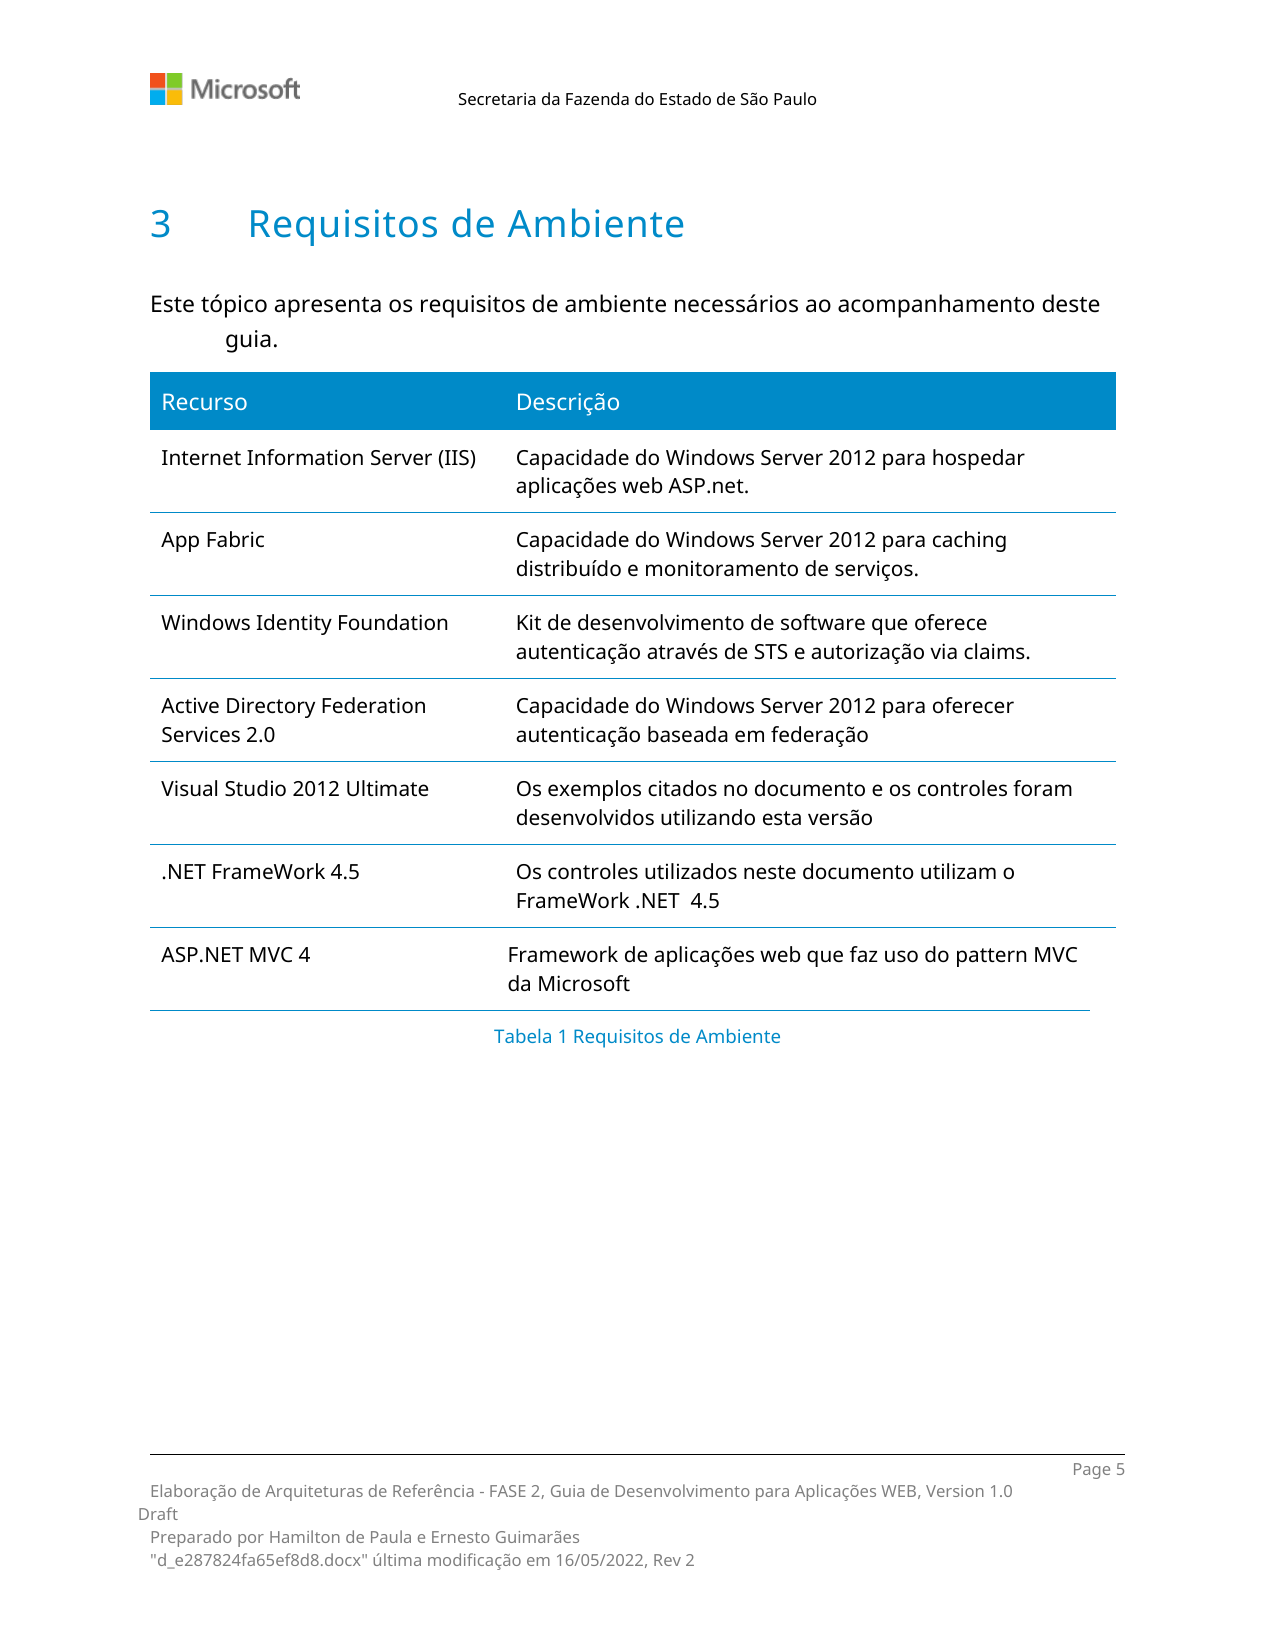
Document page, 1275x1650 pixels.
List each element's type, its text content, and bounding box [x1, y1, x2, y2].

table_cell ASP.NET MVC 4 [150, 928, 496, 1009]
table_cell Os controles utilizados neste documento utilizam o FrameWork .NET 4.5 [504, 845, 1116, 927]
table_cell Active Directory Federation Services 2.0 [150, 679, 504, 761]
table_cell Capacidade do Windows Server 2012 para caching distribuído e monitoramento de serviços. [504, 513, 1116, 595]
table_header Recurso [150, 373, 504, 429]
table_cell Capacidade do Windows Server 2012 para hospedar aplicações web ASP.net. [504, 430, 1116, 512]
table_cell Visual Studio 2012 Ultimate [150, 762, 504, 844]
table_cell Framework de aplicações web que faz uso do pattern MVC da Microsoft [496, 928, 1090, 1009]
table_cell Kit de desenvolvimento de software que oferece autenticação através de STS e autorização via claims. [504, 596, 1116, 678]
text Este tópico apresenta os requisitos de ambiente necessários ao acompanhamento deste guia. [150, 287, 1125, 355]
table_header Descrição [504, 373, 1116, 429]
table_cell Internet Information Server (IIS) [150, 430, 504, 512]
text Tabela 1 Requisitos de Ambiente [150, 1023, 1125, 1049]
table_cell .NET FrameWork 4.5 [150, 845, 504, 927]
subtitle Requisitos de Ambiente [150, 187, 1125, 250]
table_cell Os exemplos citados no documento e os controles foram desenvolvidos utilizando esta versão [504, 762, 1116, 844]
table_cell App Fabric [150, 513, 504, 595]
table_cell Capacidade do Windows Server 2012 para oferecer autenticação baseada em federação [504, 679, 1116, 761]
picture [150, 73, 300, 106]
table_cell Windows Identity Foundation [150, 596, 504, 678]
